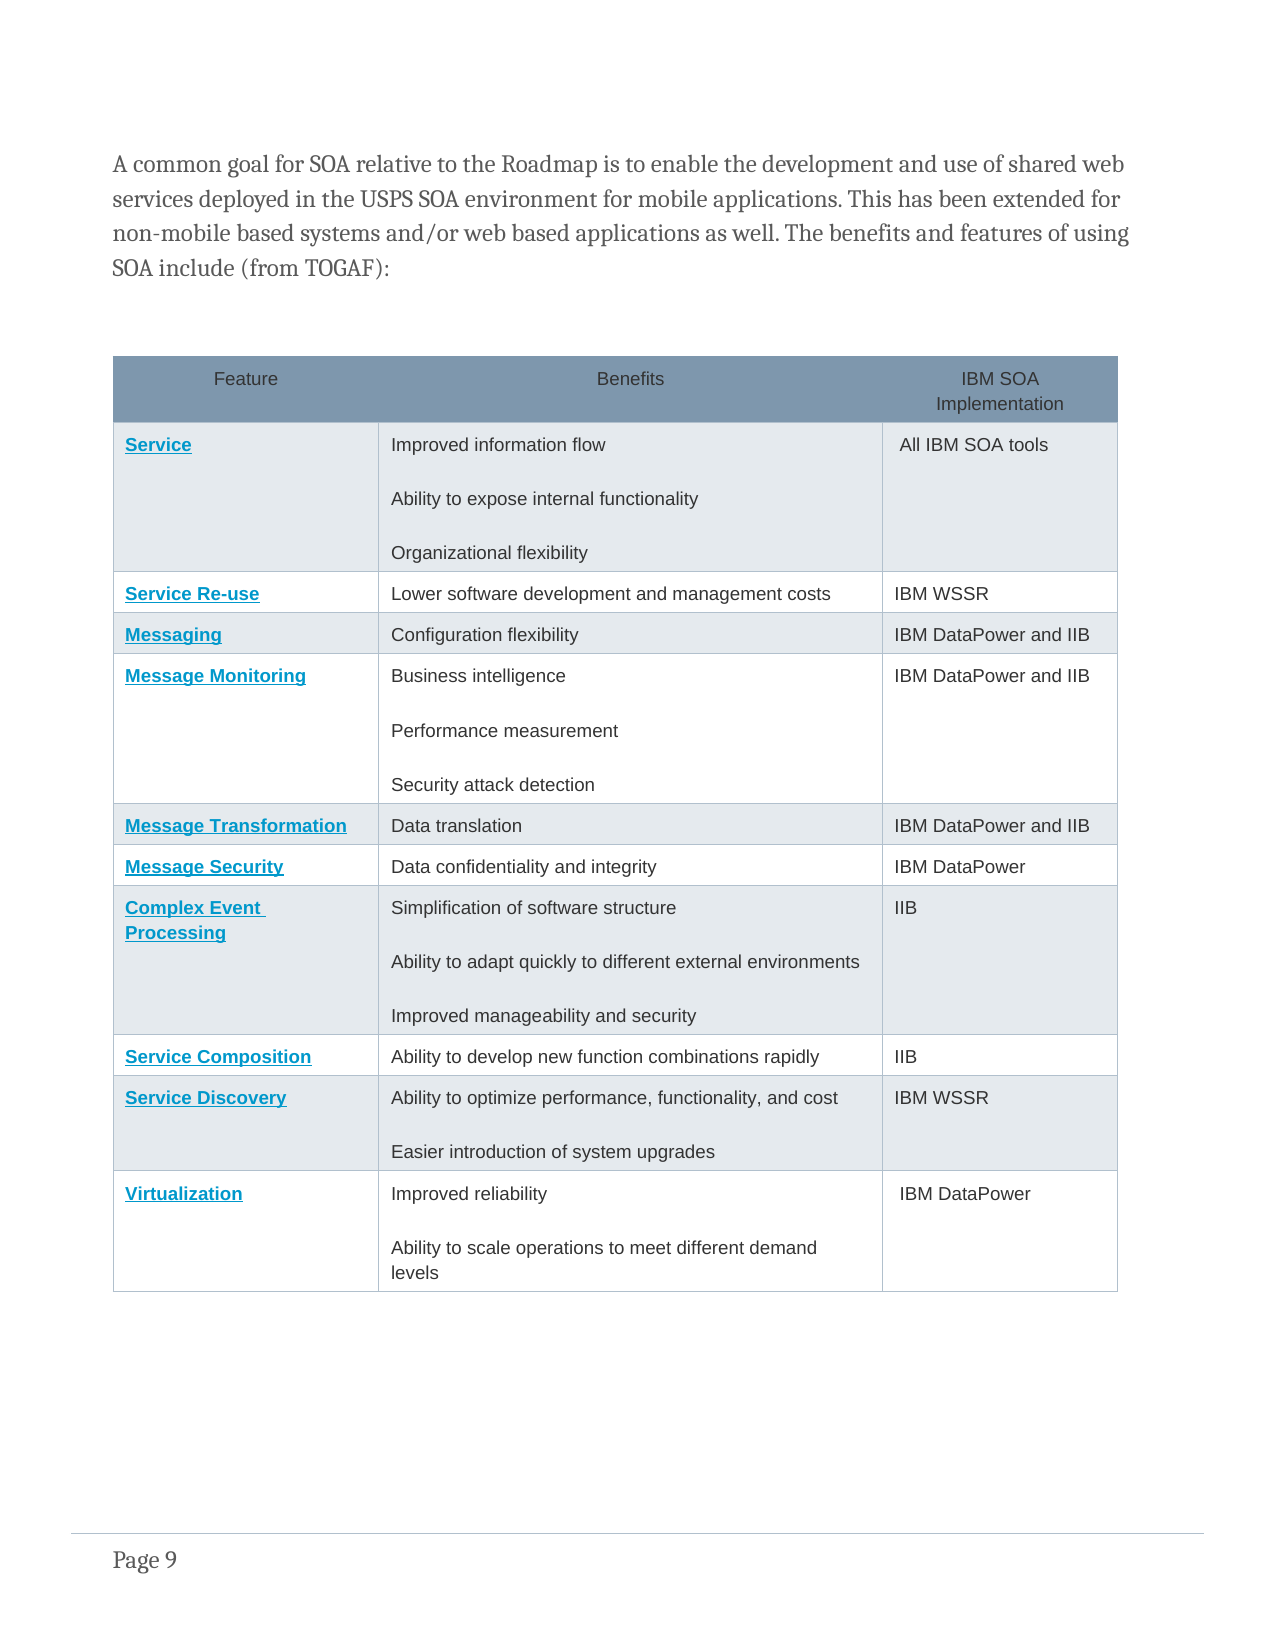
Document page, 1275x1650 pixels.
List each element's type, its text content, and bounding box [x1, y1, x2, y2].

table_cell Service Discovery [114, 1076, 378, 1170]
table_cell Message Monitoring [114, 654, 378, 803]
table_cell Ability to develop new function combinations rapidly [379, 1035, 882, 1075]
table_cell IBM DataPower and IIB [883, 613, 1117, 653]
table_cell IBM DataPower and IIB [883, 804, 1117, 844]
text A common goal for SOA relative to the Roadmap is to enable the development and use of shared web services deployed in the USPS SOA environment for mobile applications. This has been extended for non-mobile based systems and/or web based applications as well. The benefits and features of using SOA include (from TOGAF): [112, 150, 1162, 282]
table_header Feature [114, 357, 378, 422]
table_cell IBM WSSR [883, 572, 1117, 612]
table_cell Business intelligence Performance measurement Security attack detection [379, 654, 882, 803]
table_cell Service Re-use [114, 572, 378, 612]
table_cell Data confidentiality and integrity [379, 845, 882, 885]
table_cell Messaging [114, 613, 378, 653]
table_cell Lower software development and management costs [379, 572, 882, 612]
table_cell All IBM SOA tools [883, 423, 1117, 571]
table_cell Ability to optimize performance, functionality, and cost Easier introduction of system upgrades [379, 1076, 882, 1170]
table_header Benefits [379, 357, 882, 422]
table_cell IIB [883, 886, 1117, 1034]
table_cell Service [114, 423, 378, 571]
table_cell Message Transformation [114, 804, 378, 844]
table_header IBM SOA Implementation [883, 357, 1117, 422]
table_cell Improved information flow Ability to expose internal functionality Organizational flexibility [379, 423, 882, 571]
table_cell IBM DataPower [883, 1171, 1117, 1291]
table_cell IIB [883, 1035, 1117, 1075]
table_cell Simplification of software structure Ability to adapt quickly to different external environments Improved manageability and security [379, 886, 882, 1034]
table_cell Data translation [379, 804, 882, 844]
table_cell Virtualization [114, 1171, 378, 1291]
table_cell Service Composition [114, 1035, 378, 1075]
table_cell Configuration flexibility [379, 613, 882, 653]
table_cell IBM WSSR [883, 1076, 1117, 1170]
table_cell Message Security [114, 845, 378, 885]
table_cell Improved reliability Ability to scale operations to meet different demand levels [379, 1171, 882, 1291]
table_cell Complex Event Processing [114, 886, 378, 1034]
table_cell IBM DataPower and IIB [883, 654, 1117, 803]
table_cell IBM DataPower [883, 845, 1117, 885]
